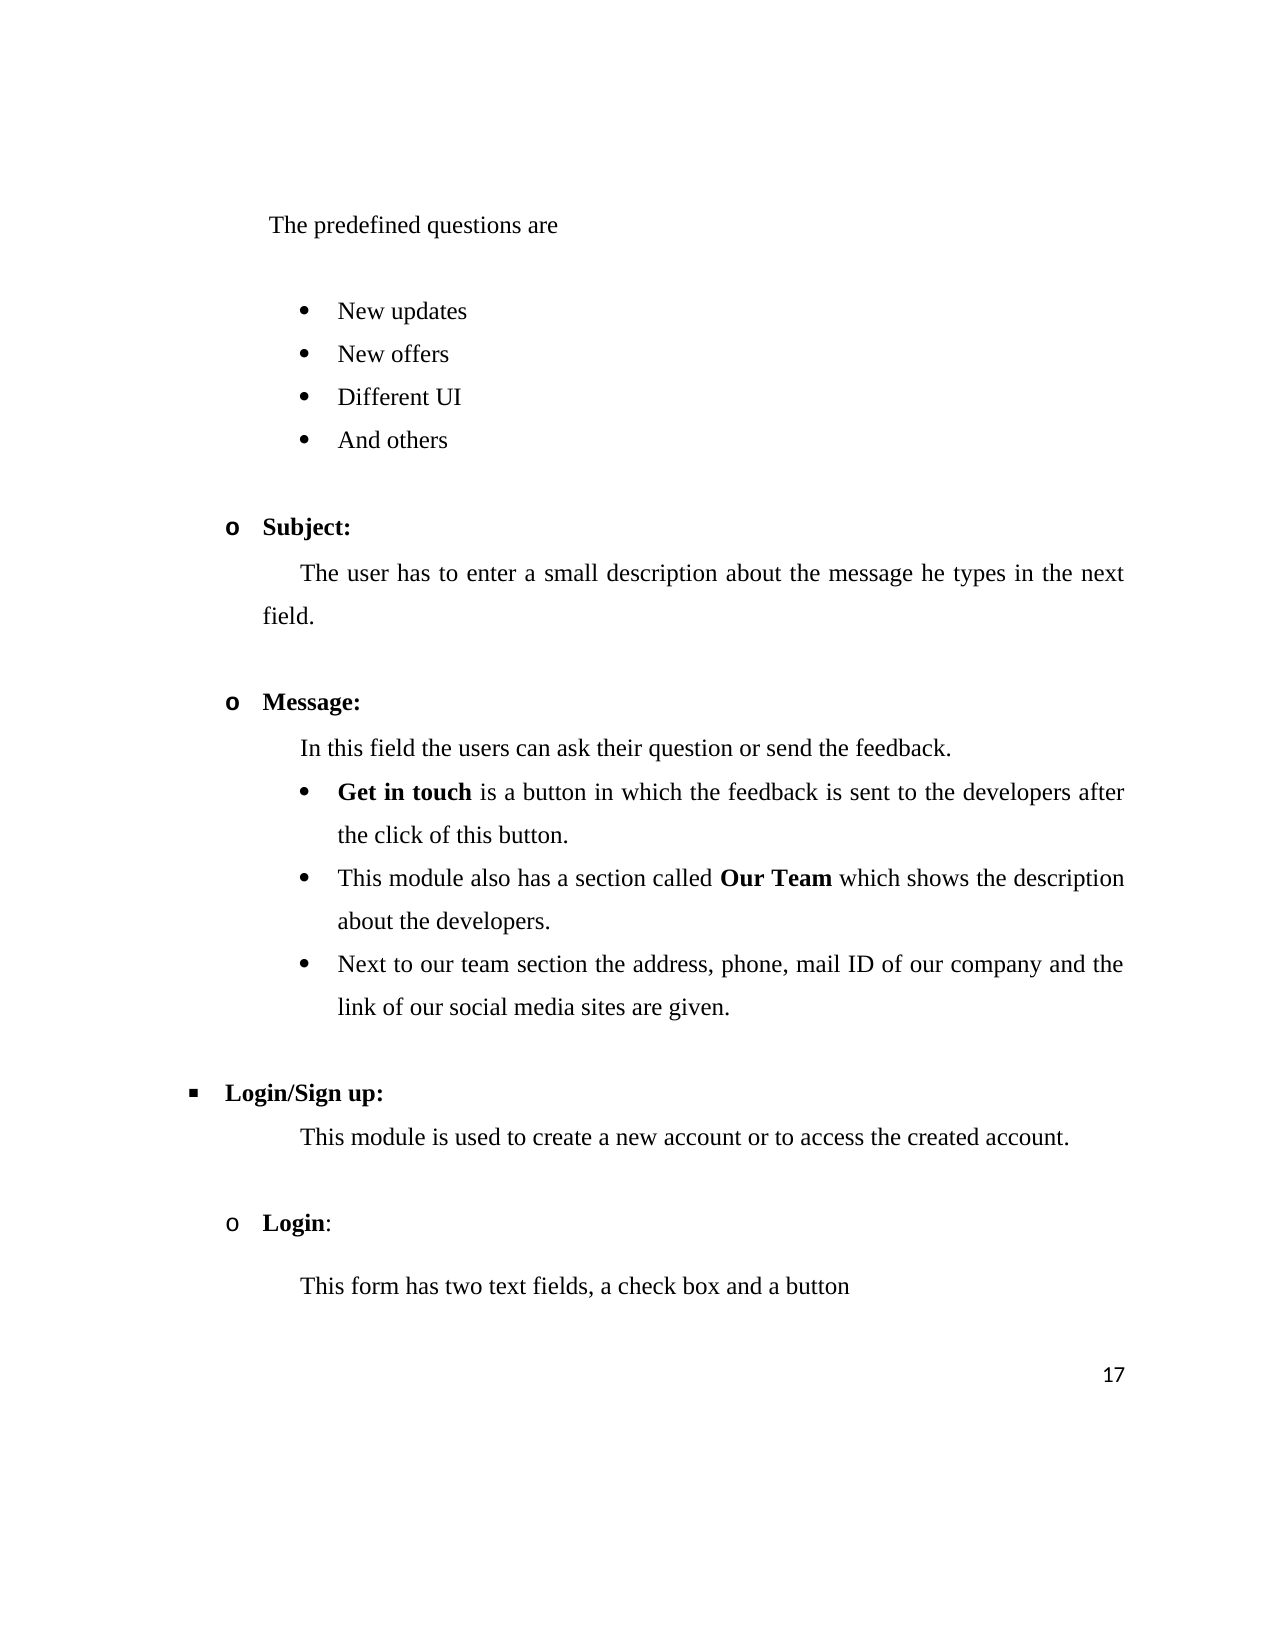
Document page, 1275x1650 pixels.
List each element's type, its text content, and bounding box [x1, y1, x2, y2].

list Login: [225, 1208, 1125, 1239]
list Different UI [300, 382, 1125, 411]
list New updates [300, 296, 1125, 325]
list Message: [225, 687, 1125, 718]
list In this field the users can ask their question or send the feedback. [262, 733, 1125, 762]
list Login/Sign up: [187, 1078, 1125, 1107]
list Next to our team section the address, phone, mail ID of our company and the link of our social media sites are given. [300, 949, 1125, 1021]
list The user has to enter a small description about the message he types in the next field. [262, 558, 1125, 630]
list Subject: [225, 512, 1125, 542]
list Get in touch is a button in which the feedback is sent to the developers after the click of this button. [300, 777, 1125, 848]
list This module is used to create a new account or to access the created account. [300, 1122, 1125, 1150]
text This form has two text fields, a check box and a button [225, 1271, 1125, 1299]
list The predefined questions are [262, 210, 1125, 238]
list New offers [300, 339, 1125, 368]
list And others [300, 425, 1125, 454]
list This module also has a section called Our Team which shows the description about the developers. [300, 863, 1125, 935]
